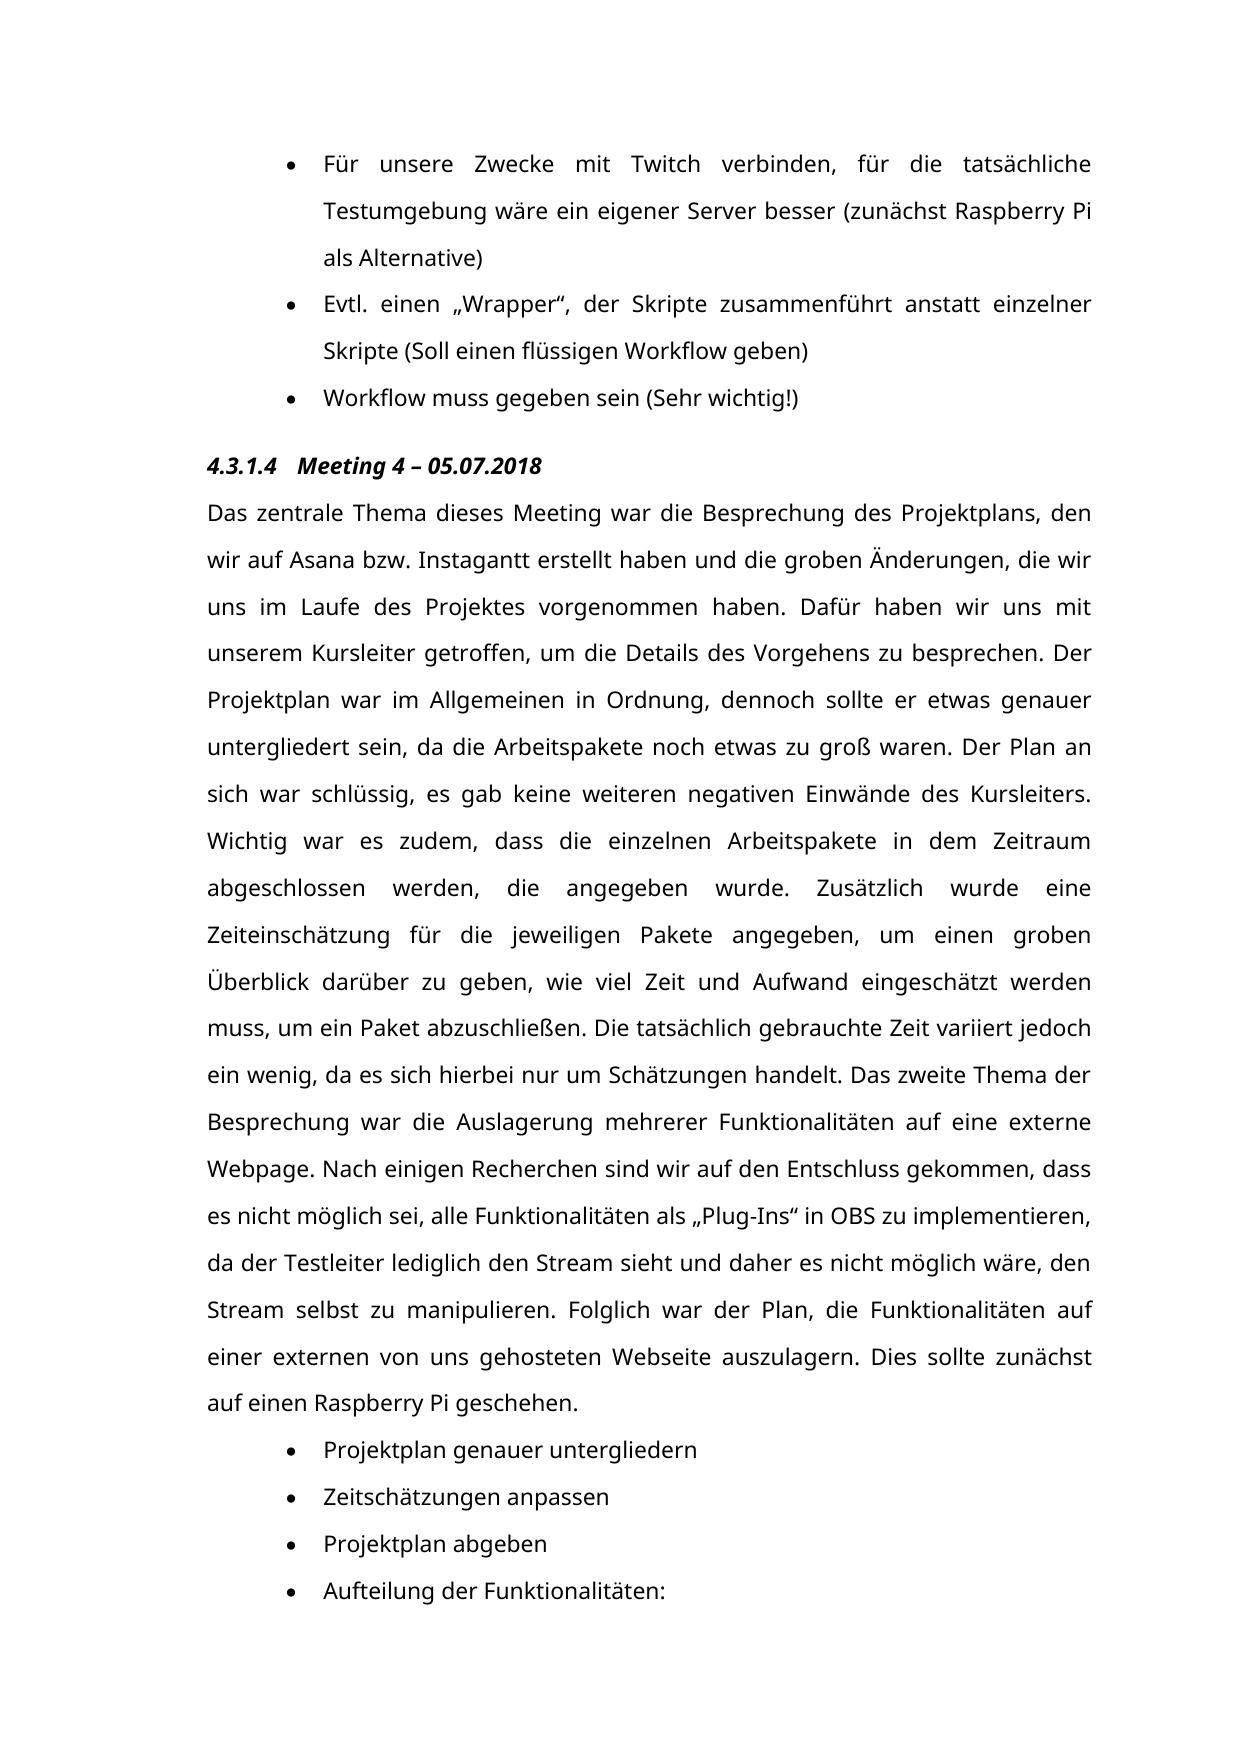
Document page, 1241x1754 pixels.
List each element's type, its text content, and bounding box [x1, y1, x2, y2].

text Das zentrale Thema dieses Meeting war die Besprechung des Projektplans, den wir auf Asana bzw. Instagantt erstellt haben und die groben Änderungen, die wir uns im Laufe des Projektes vorgenommen haben. Dafür haben wir uns mit unserem Kursleiter getroffen, um die Details des Vorgehens zu besprechen. Der Projektplan war im Allgemeinen in Ordnung, dennoch sollte er etwas genauer untergliedert sein, da die Arbeitspakete noch etwas zu groß waren. Der Plan an sich war schlüssig, es gab keine weiteren negativen Einwände des Kursleiters. Wichtig war es zudem, dass die einzelnen Arbeitspakete in dem Zeitraum abgeschlossen werden, die angegeben wurde. Zusätzlich wurde eine Zeiteinschätzung für die jeweiligen Pakete angegeben, um einen groben Überblick darüber zu geben, wie viel Zeit und Aufwand eingeschätzt werden muss, um ein Paket abzuschließen. Die tatsächlich gebrauchte Zeit variiert jedoch ein wenig, da es sich hierbei nur um Schätzungen handelt. Das zweite Thema der Besprechung war die Auslagerung mehrerer Funktionalitäten auf eine externe Webpage. Nach einigen Recherchen sind wir auf den Entschluss gekommen, dass es nicht möglich sei, alle Funktionalitäten als „Plug-Ins“ in OBS zu implementieren, da der Testleiter lediglich den Stream sieht und daher es nicht möglich wäre, den Stream selbst zu manipulieren. Folglich war der Plan, die Funktionalitäten auf einer externen von uns gehosteten Webseite auszulagern. Dies sollte zunächst auf einen Raspberry Pi geschehen. [207, 497, 1092, 1418]
list Aufteilung der Funktionalitäten: [286, 1575, 1092, 1606]
list Für unsere Zwecke mit Twitch verbinden, für die tatsächliche Testumgebung wäre ein eigener Server besser (zunächst Raspberry Pi als Alternative) [286, 148, 1092, 273]
list Workflow muss gegeben sein (Sehr wichtig!) [286, 382, 1092, 413]
list Projektplan genauer untergliedern [286, 1434, 1092, 1465]
list Zeitschätzungen anpassen [286, 1481, 1092, 1512]
list Evtl. einen „Wrapper“, der Skripte zusammenführt anstatt einzelner Skripte (Soll einen flüssigen Workflow geben) [286, 288, 1092, 366]
list Projektplan abgeben [286, 1528, 1092, 1559]
subtitle Meeting 4 – 05.07.2018 [207, 450, 1092, 481]
